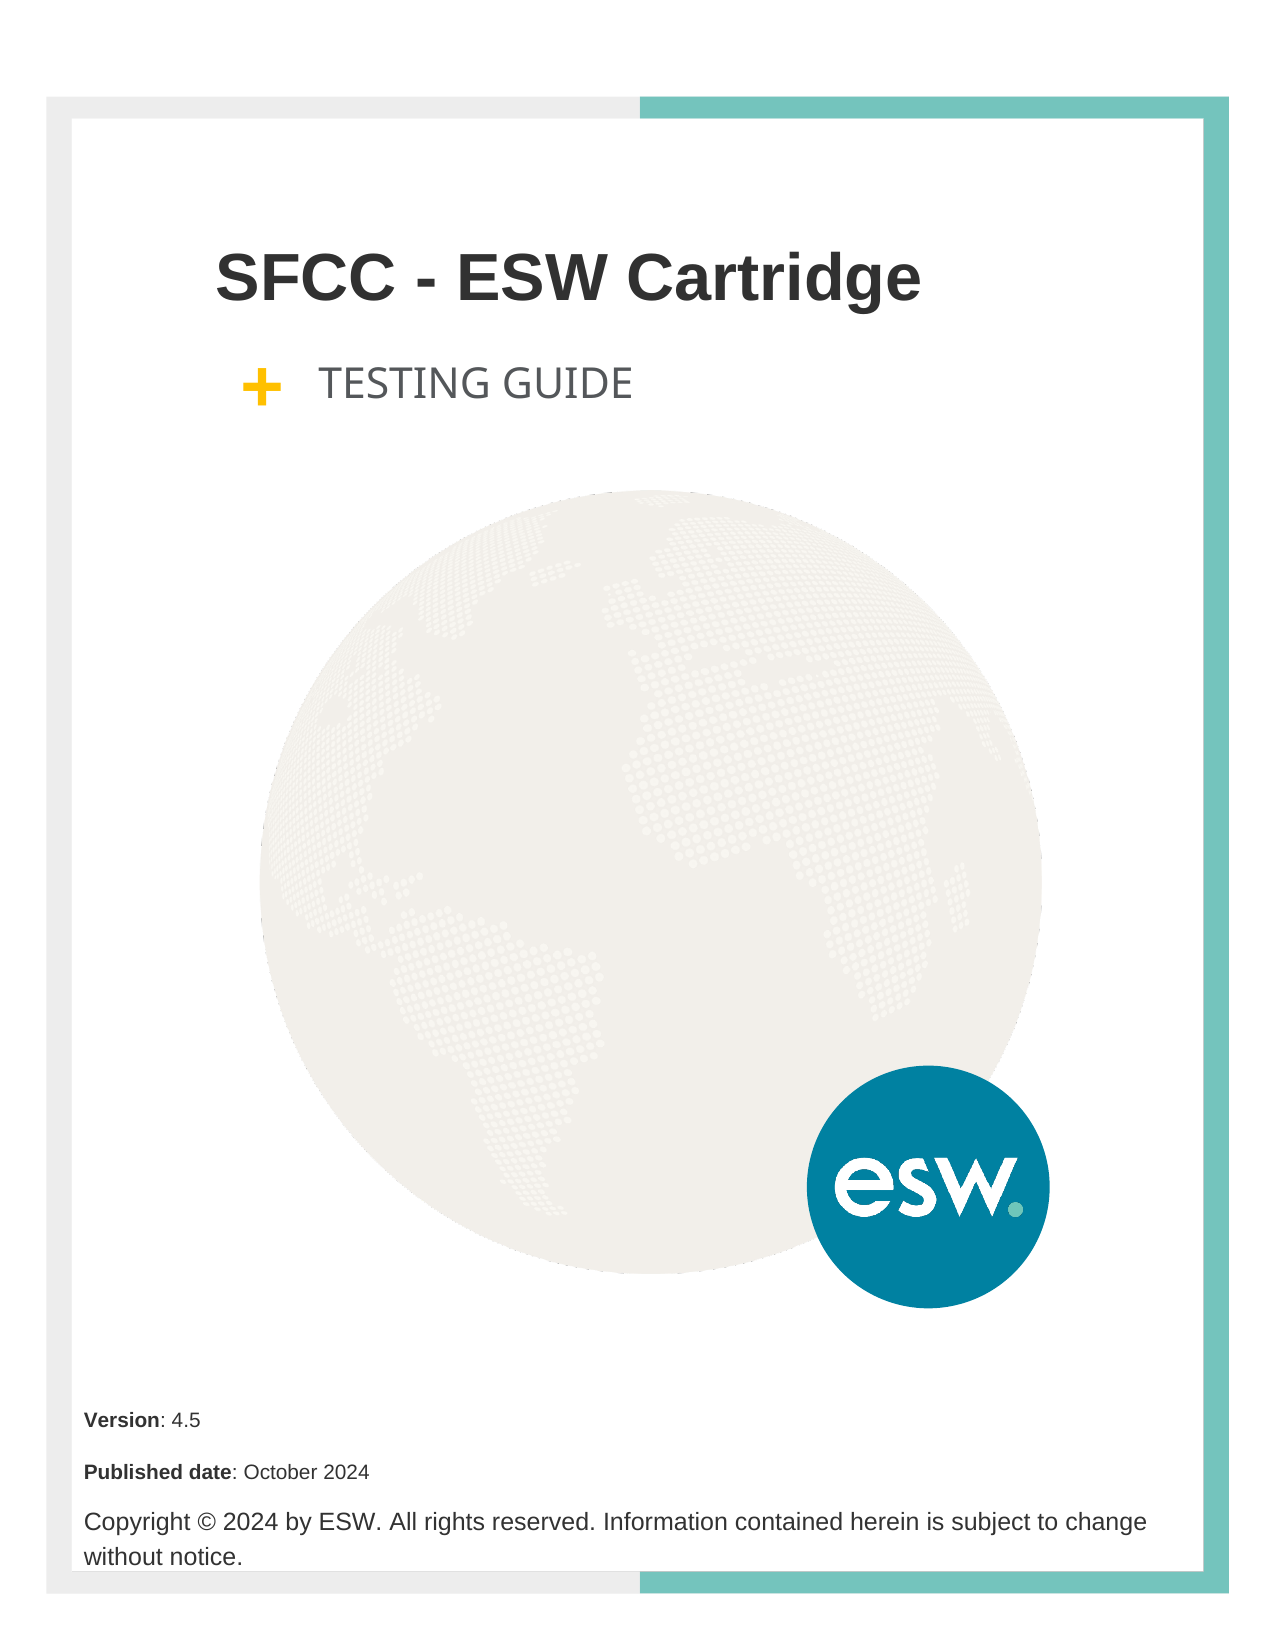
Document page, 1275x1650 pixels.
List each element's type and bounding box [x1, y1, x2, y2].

picture [46, 96, 1229, 1594]
